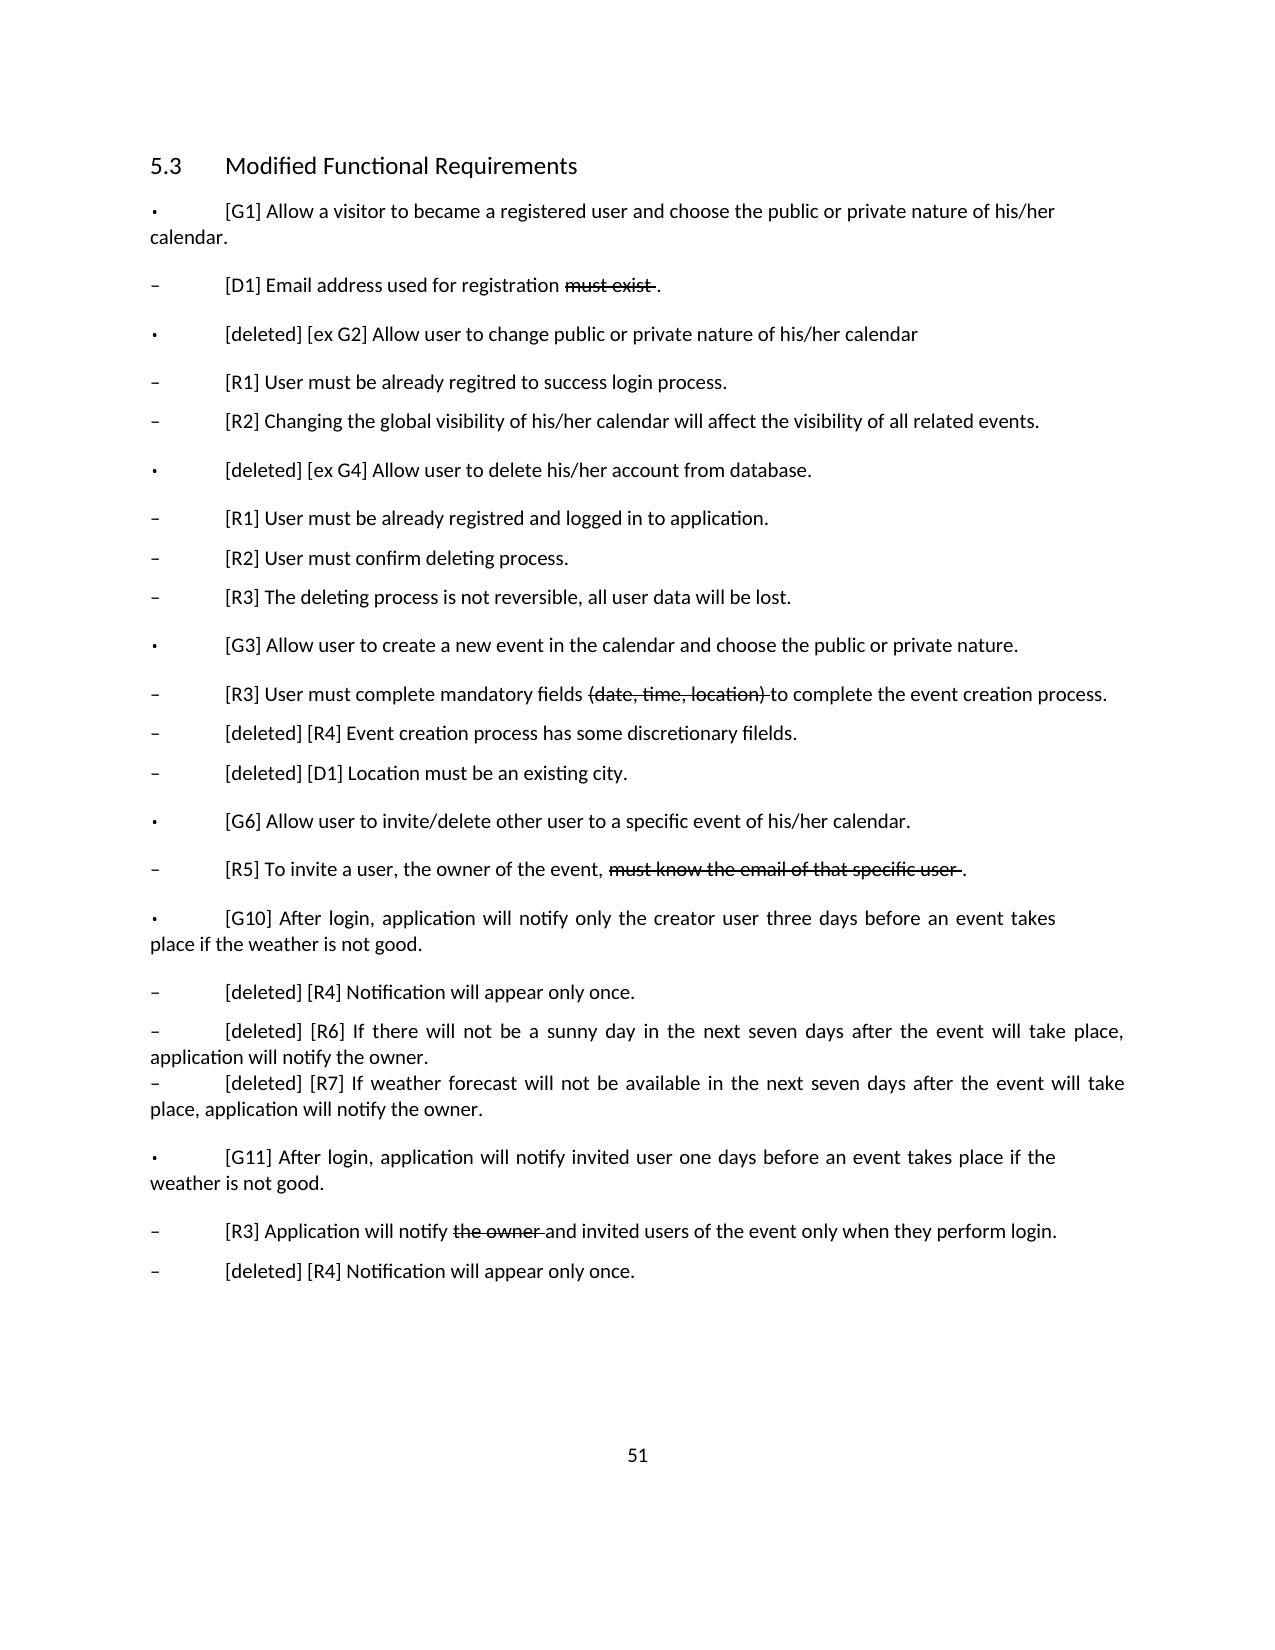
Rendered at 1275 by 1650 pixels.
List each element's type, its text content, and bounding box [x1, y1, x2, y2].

list [deleted] [R4] Notification will appear only once. [150, 979, 1127, 1004]
list [R3] User must complete mandatory fields (date, time, location) to complete the event creation process. [150, 681, 1127, 706]
list [G11] After login, application will notify invited user one days before an event takes place if the weather is not good. [150, 1144, 1058, 1196]
list [D1] Email address used for registration must exist . [150, 273, 1127, 298]
list [R1] User must be already regitred to success login process. [150, 369, 1127, 395]
list [R1] User must be already registred and logged in to application. [150, 505, 1127, 531]
list [deleted] [R4] Notification will appear only once. [150, 1258, 1127, 1283]
list [R3] Application will notify the owner and invited users of the event only when they perform login. [150, 1219, 1127, 1244]
list [deleted] [R4] Event creation process has some discretionary filelds. [150, 721, 1127, 746]
list [R2] Changing the global visibility of his/her calendar will affect the visibility of all related events. [150, 409, 1127, 434]
subtitle Modified Functional Requirements [150, 150, 1127, 181]
list [R5] To invite a user, the owner of the event, must know the email of that specific user . [150, 857, 1127, 882]
list [G10] After login, application will notify only the creator user three days before an event takes place if the weather is not good. [150, 905, 1058, 956]
list [deleted] [D1] Location must be an existing city. [150, 760, 1127, 785]
list [G3] Allow user to create a new event in the calendar and choose the public or private nature. [150, 633, 1058, 658]
list [G1] Allow a visitor to became a registered user and choose the public or private nature of his/her calendar. [150, 198, 1058, 250]
list [deleted] [R7] If weather forecast will not be available in the next seven days after the event will take place, application will notify the owner. [150, 1070, 1127, 1122]
list [deleted] [ex G2] Allow user to change public or private nature of his/her calendar [150, 321, 1058, 346]
list [R2] User must confirm deleting process. [150, 545, 1127, 570]
list [G6] Allow user to invite/delete other user to a specific event of his/her calendar. [150, 808, 1058, 834]
list [R3] The deleting process is not reversible, all user data will be lost. [150, 584, 1127, 610]
list [deleted] [R6] If there will not be a sunny day in the next seven days after the event will take place, application will notify the owner. [150, 1019, 1127, 1070]
list [deleted] [ex G4] Allow user to delete his/her account from database. [150, 457, 1058, 482]
